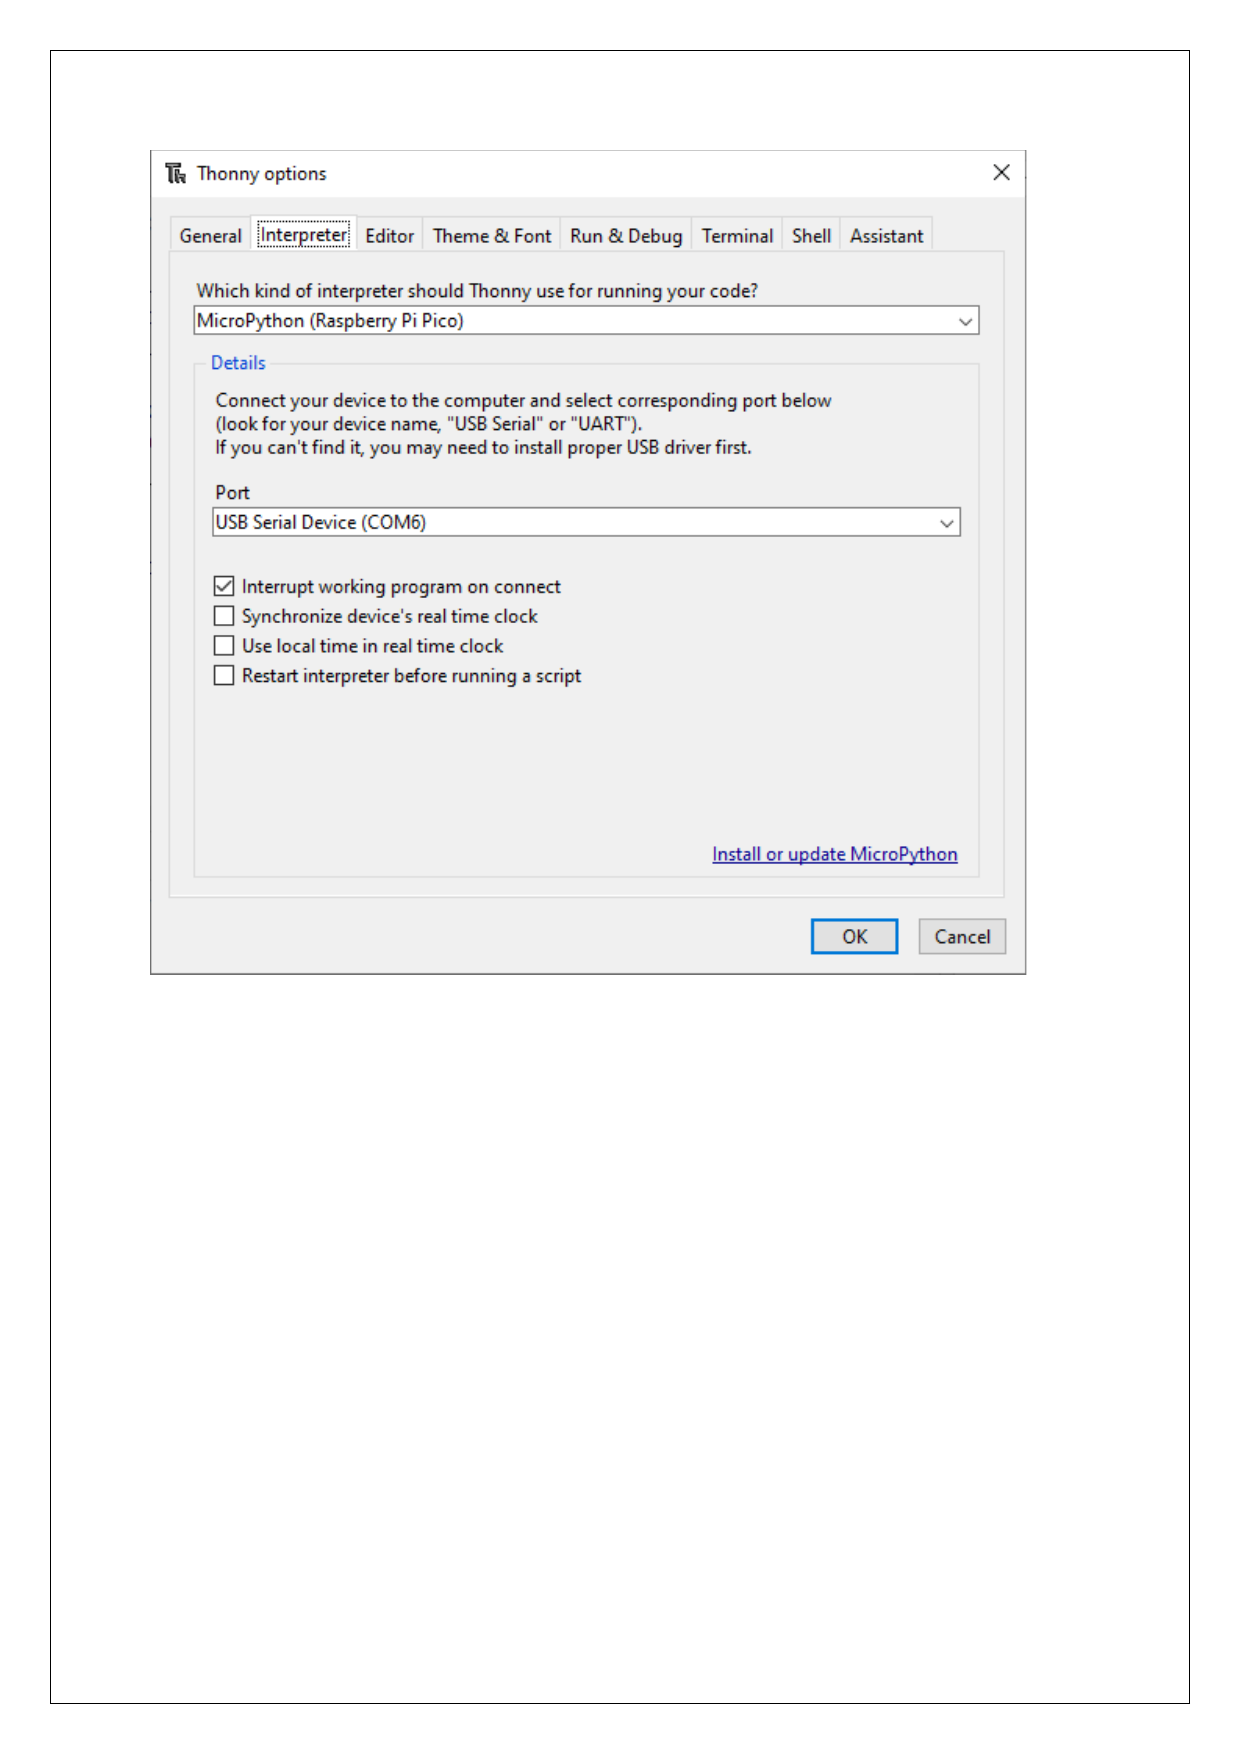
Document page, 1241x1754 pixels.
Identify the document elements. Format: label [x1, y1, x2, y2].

picture [150, 150, 1027, 975]
